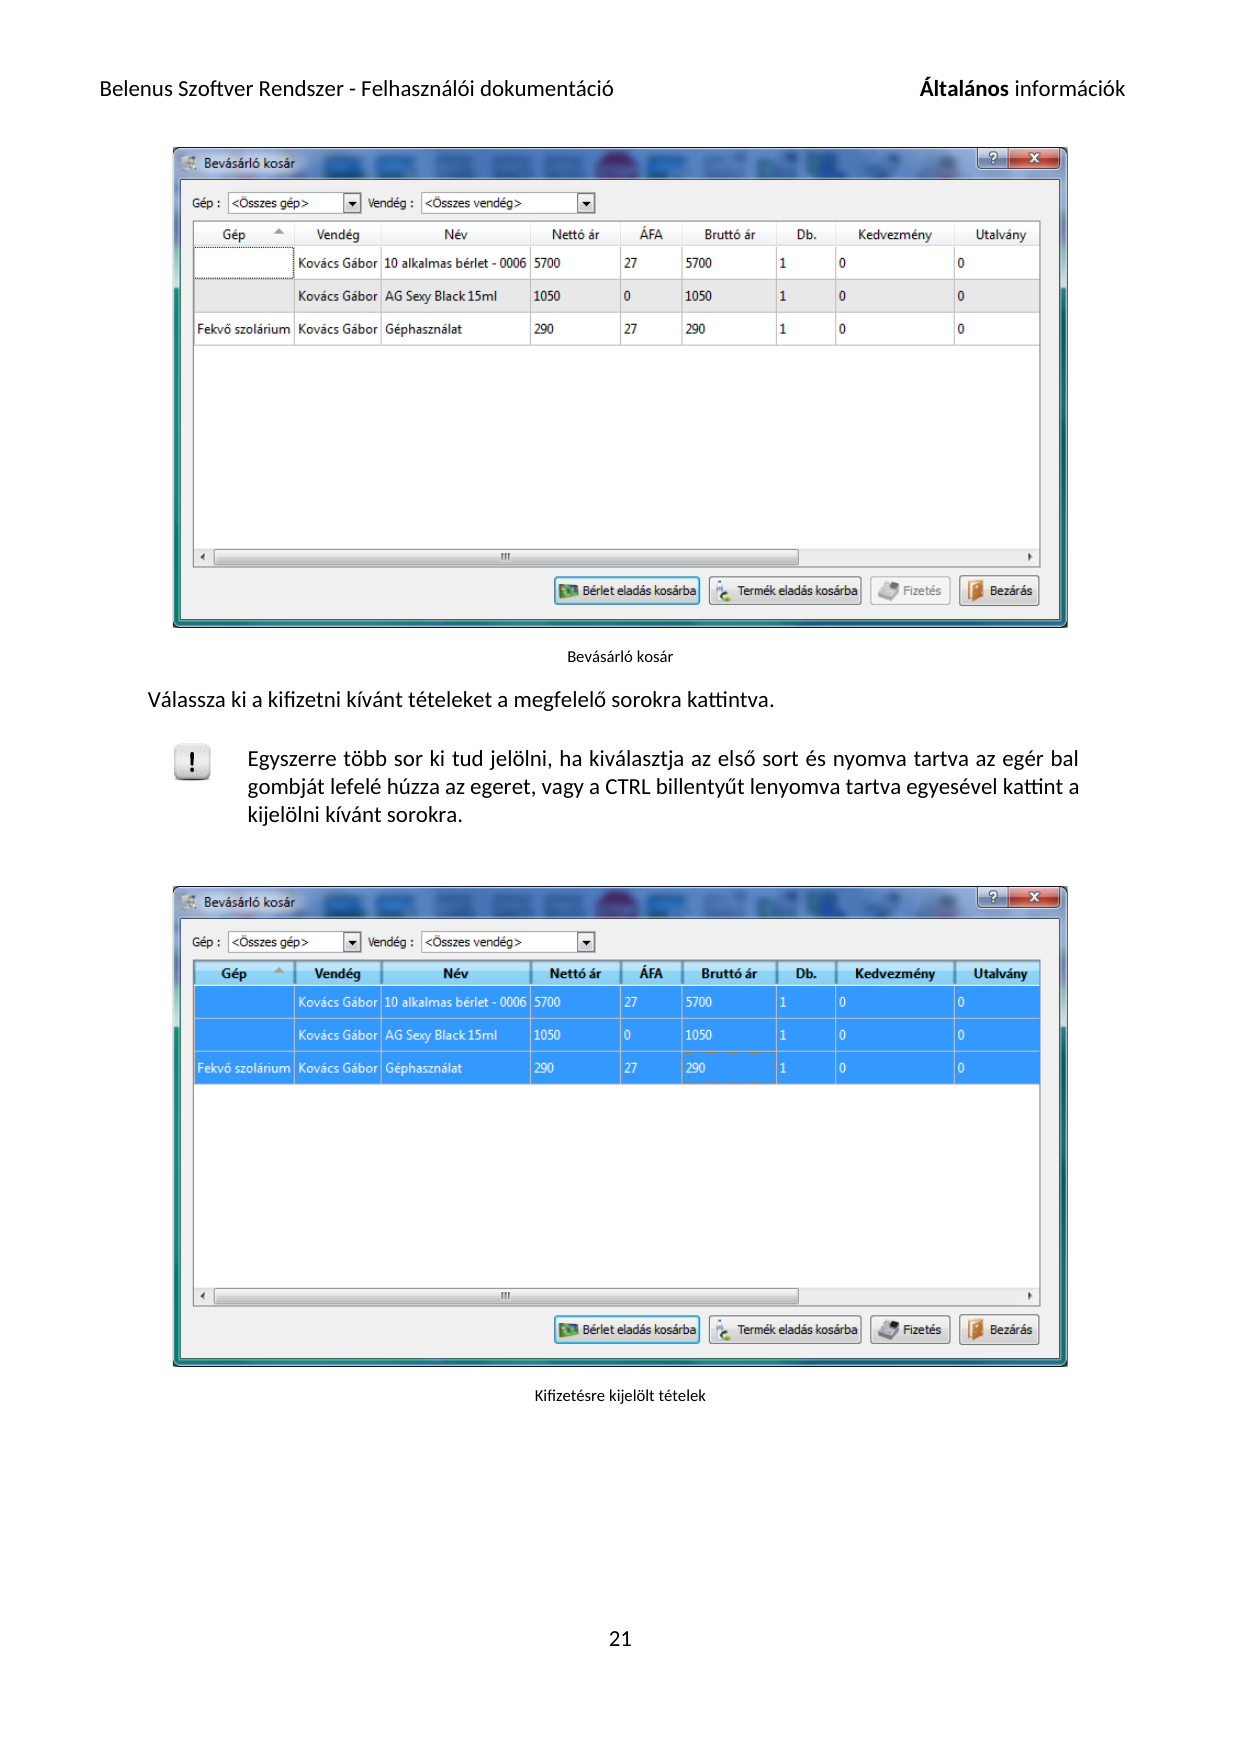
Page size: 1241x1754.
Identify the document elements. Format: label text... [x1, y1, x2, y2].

text Bevásárló kosár [148, 647, 1093, 667]
text Válassza ki a kifizetni kívánt tételeket a megfelelő sorokra kattintva. [148, 685, 1093, 713]
table_header Egyszerre több sor ki tud jelölni, ha kiválasztja az első sort és nyomva tartva az egér bal gombját lefelé húzza az egeret, vagy a CTRL billentyűt lenyomva tartva egyesével kattint a kijelölni kívánt sorokra. [236, 732, 1092, 839]
table_header [148, 732, 236, 839]
text Kifizetésre kijelölt tételek [148, 1385, 1093, 1406]
picture [173, 743, 211, 781]
picture [172, 886, 1068, 1367]
picture [172, 147, 1068, 628]
